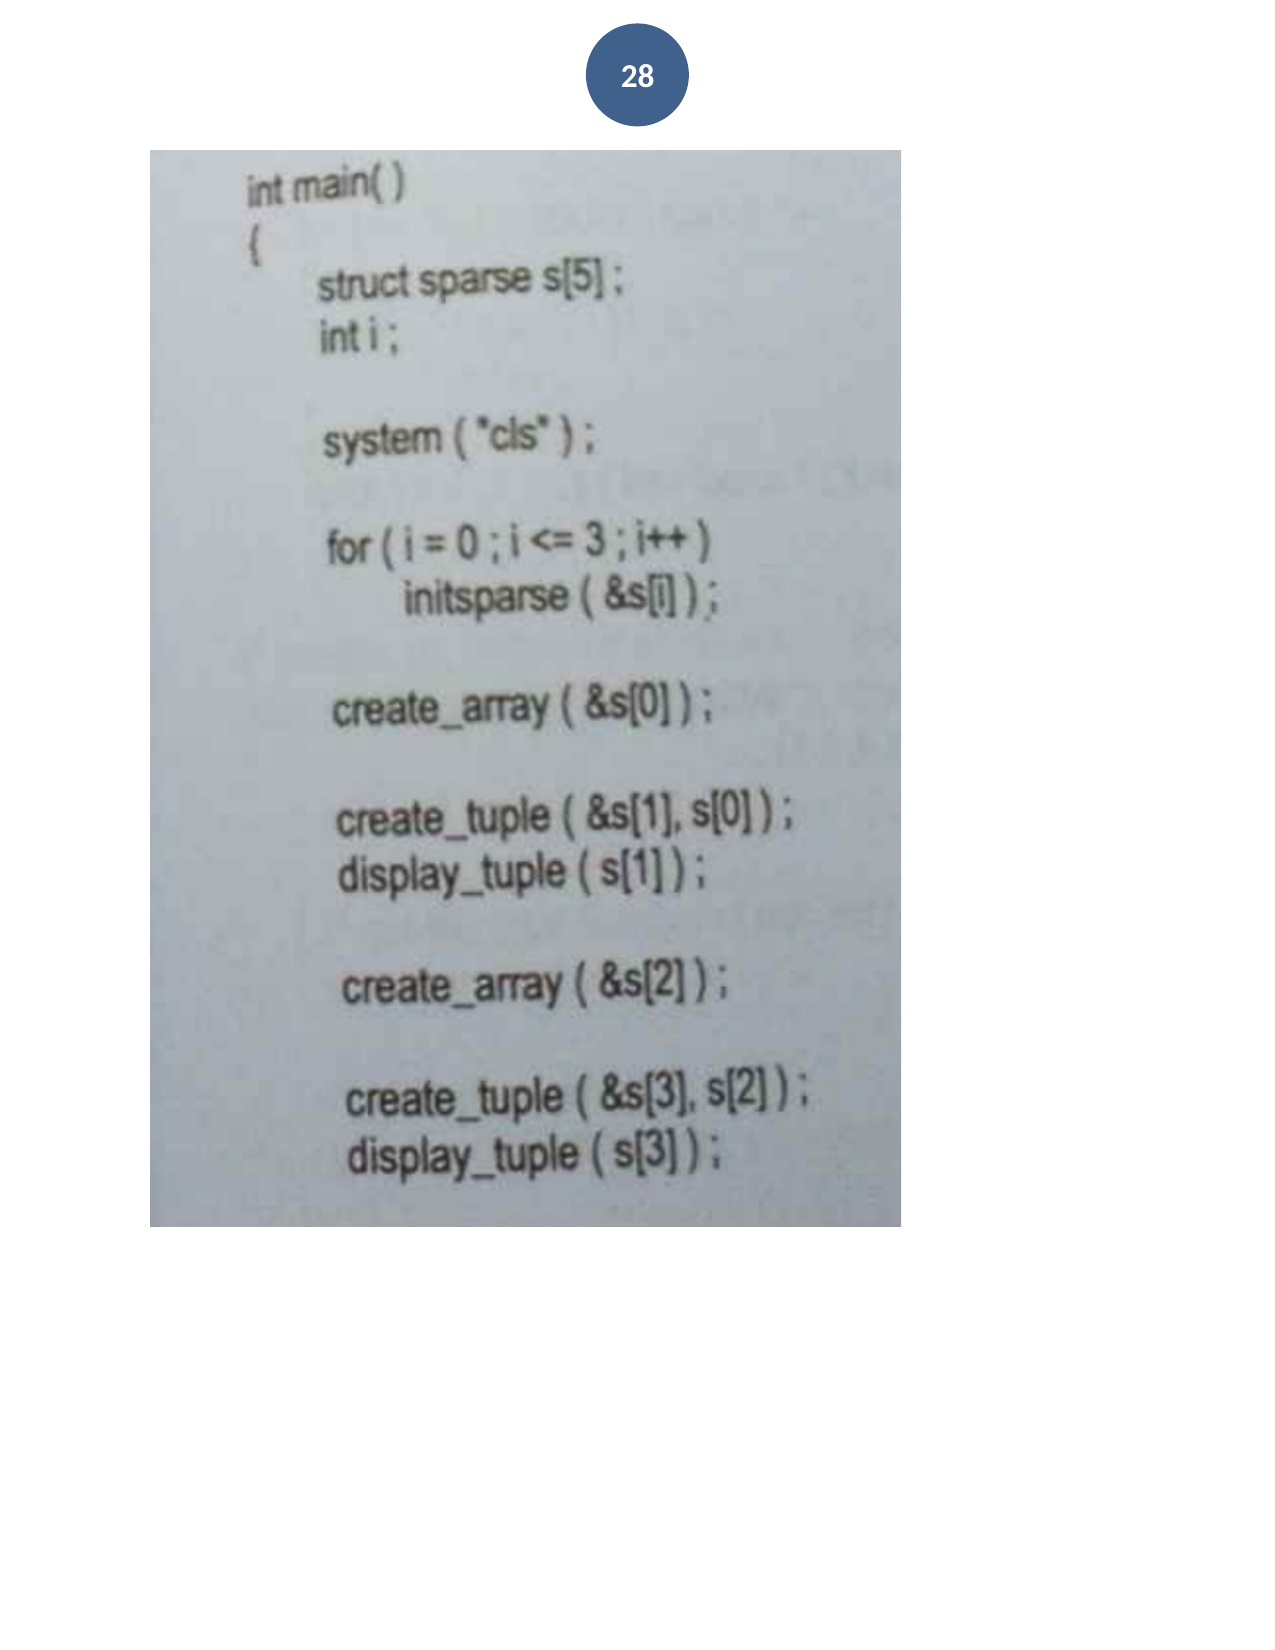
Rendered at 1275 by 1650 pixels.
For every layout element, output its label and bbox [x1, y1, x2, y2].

picture [150, 150, 902, 1227]
